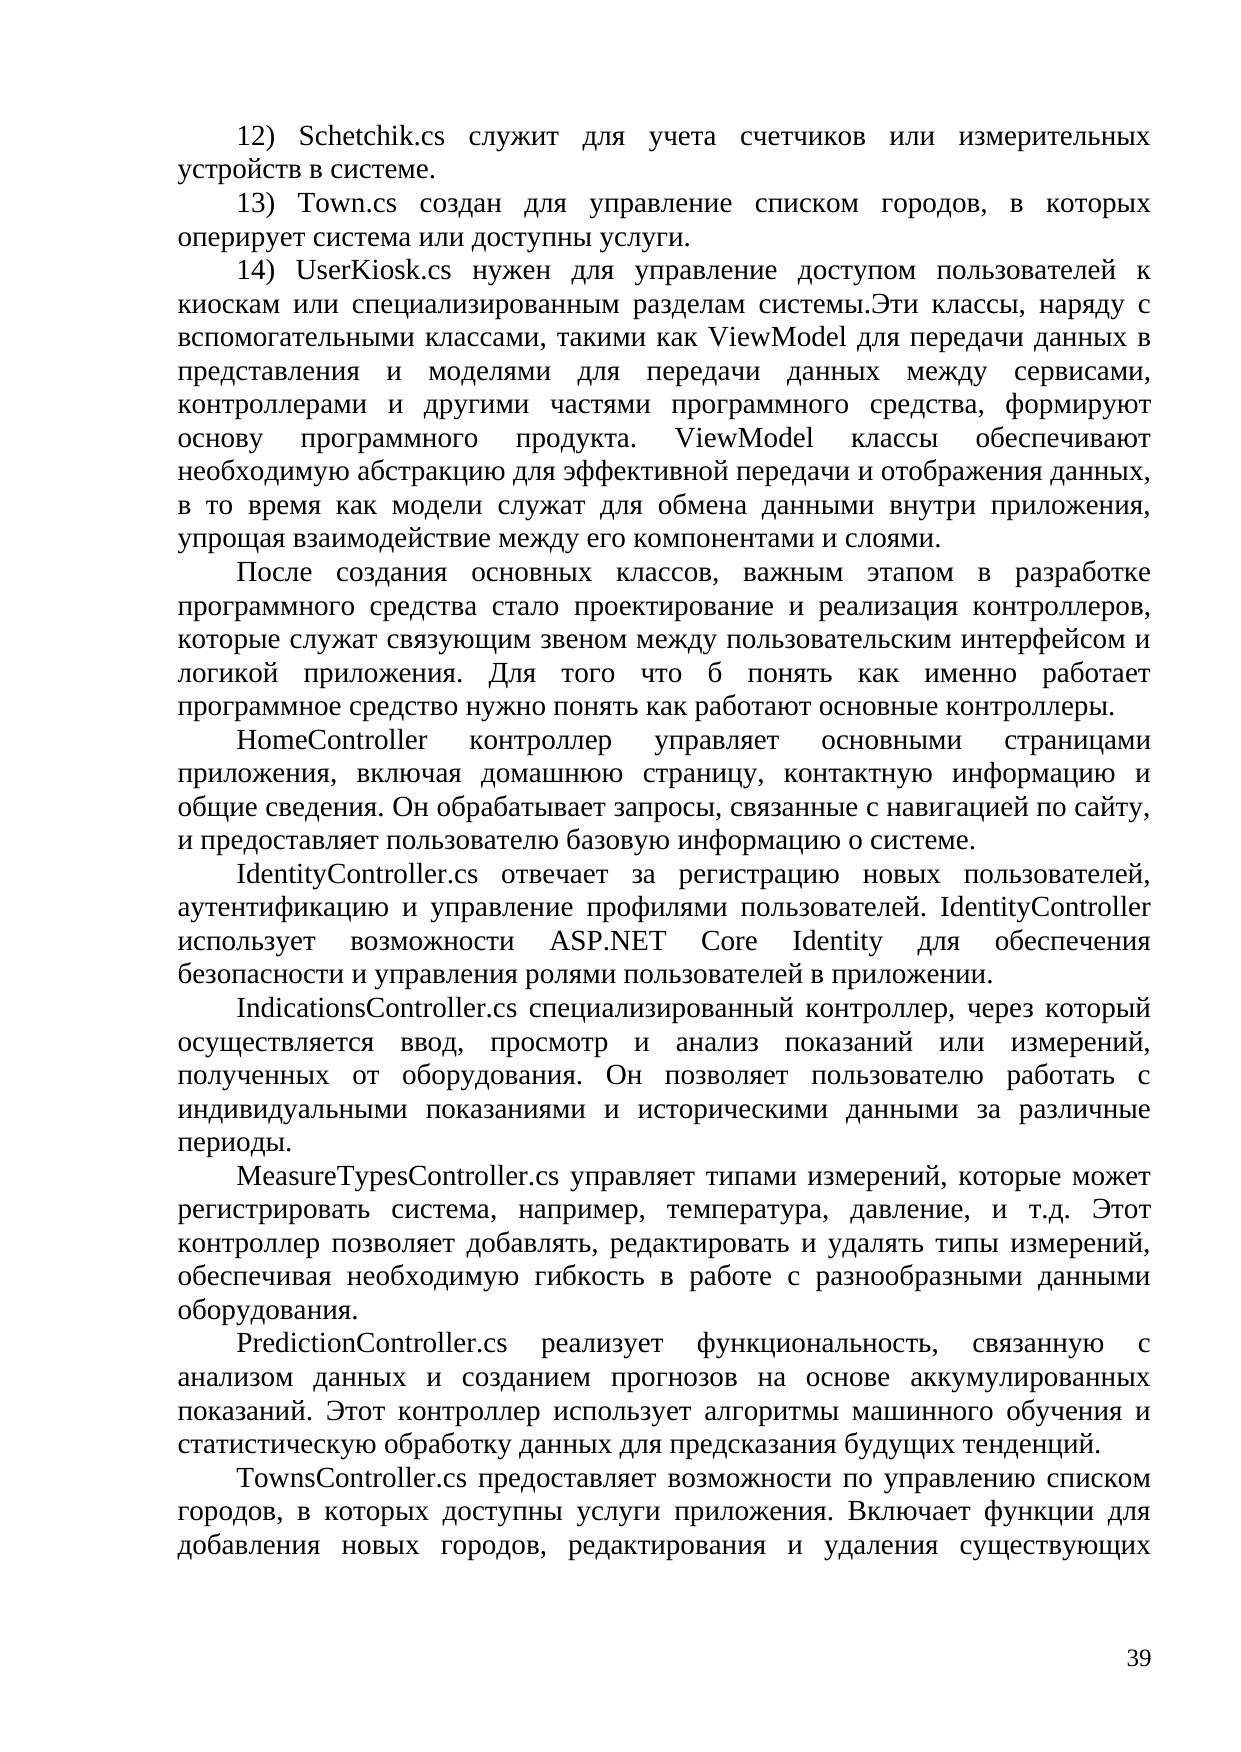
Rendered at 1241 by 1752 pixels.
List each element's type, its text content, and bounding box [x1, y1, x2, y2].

text После создания основных классов, важным этапом в разработке программного средства стало проектирование и реализация контроллеров, которые служат связующим звеном между пользовательским интерфейсом и логикой приложения. Для того что б понять как именно работает программное средство нужно понять как работают основные контроллеры. [177, 554, 1152, 722]
text IdentityController.cs отвечает за регистрацию новых пользователей, аутентификацию и управление профилями пользователей. IdentityController использует возможности ASP.NET Core Identity для обеспечения безопасности и управления ролями пользователей в приложении. [177, 856, 1152, 990]
text 12) Schetchik.cs служит для учета счетчиков или измерительных устройств в системе. [177, 118, 1152, 185]
text 14) UserKiosk.cs нужен для управление доступом пользователей к киоскам или специализированным разделам системы.Эти классы, наряду с вспомогательными классами, такими как ViewModel для передачи данных в представления и моделями для передачи данных между сервисами, контроллерами и другими частями программного средства, формируют основу программного продукта. ViewModel классы обеспечивают необходимую абстракцию для эффективной передачи и отображения данных, в то время как модели служат для обмена данными внутри приложения, упрощая взаимодействие между его компонентами и слоями. [177, 252, 1152, 554]
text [177, 1460, 1152, 1560]
text HomeController контроллер управляет основными страницами приложения, включая домашнюю страницу, контактную информацию и общие сведения. Он обрабатывает запросы, связанные с навигацией по сайту, и предоставляет пользователю базовую информацию о системе. [177, 722, 1152, 856]
text PredictionController.cs реализует функциональность, связанную с анализом данных и созданием прогнозов на основе аккумулированных показаний. Этот контроллер использует алгоритмы машинного обучения и статистическую обработку данных для предсказания будущих тенденций. [177, 1326, 1152, 1460]
text 13) Town.cs создан для управление списком городов, в которых оперирует система или доступны услуги. [177, 185, 1152, 252]
text MeasureTypesController.cs управляет типами измерений, которые может регистрировать система, например, температура, давление, и т.д. Этот контроллер позволяет добавлять, редактировать и удалять типы измерений, обеспечивая необходимую гибкость в работе с разнообразными данными оборудования. [177, 1158, 1152, 1326]
text IndicationsController.cs специализированный контроллер, через который осуществляется ввод, просмотр и анализ показаний или измерений, полученных от оборудования. Он позволяет пользователю работать с индивидуальными показаниями и историческими данными за различные периоды. [177, 990, 1152, 1158]
